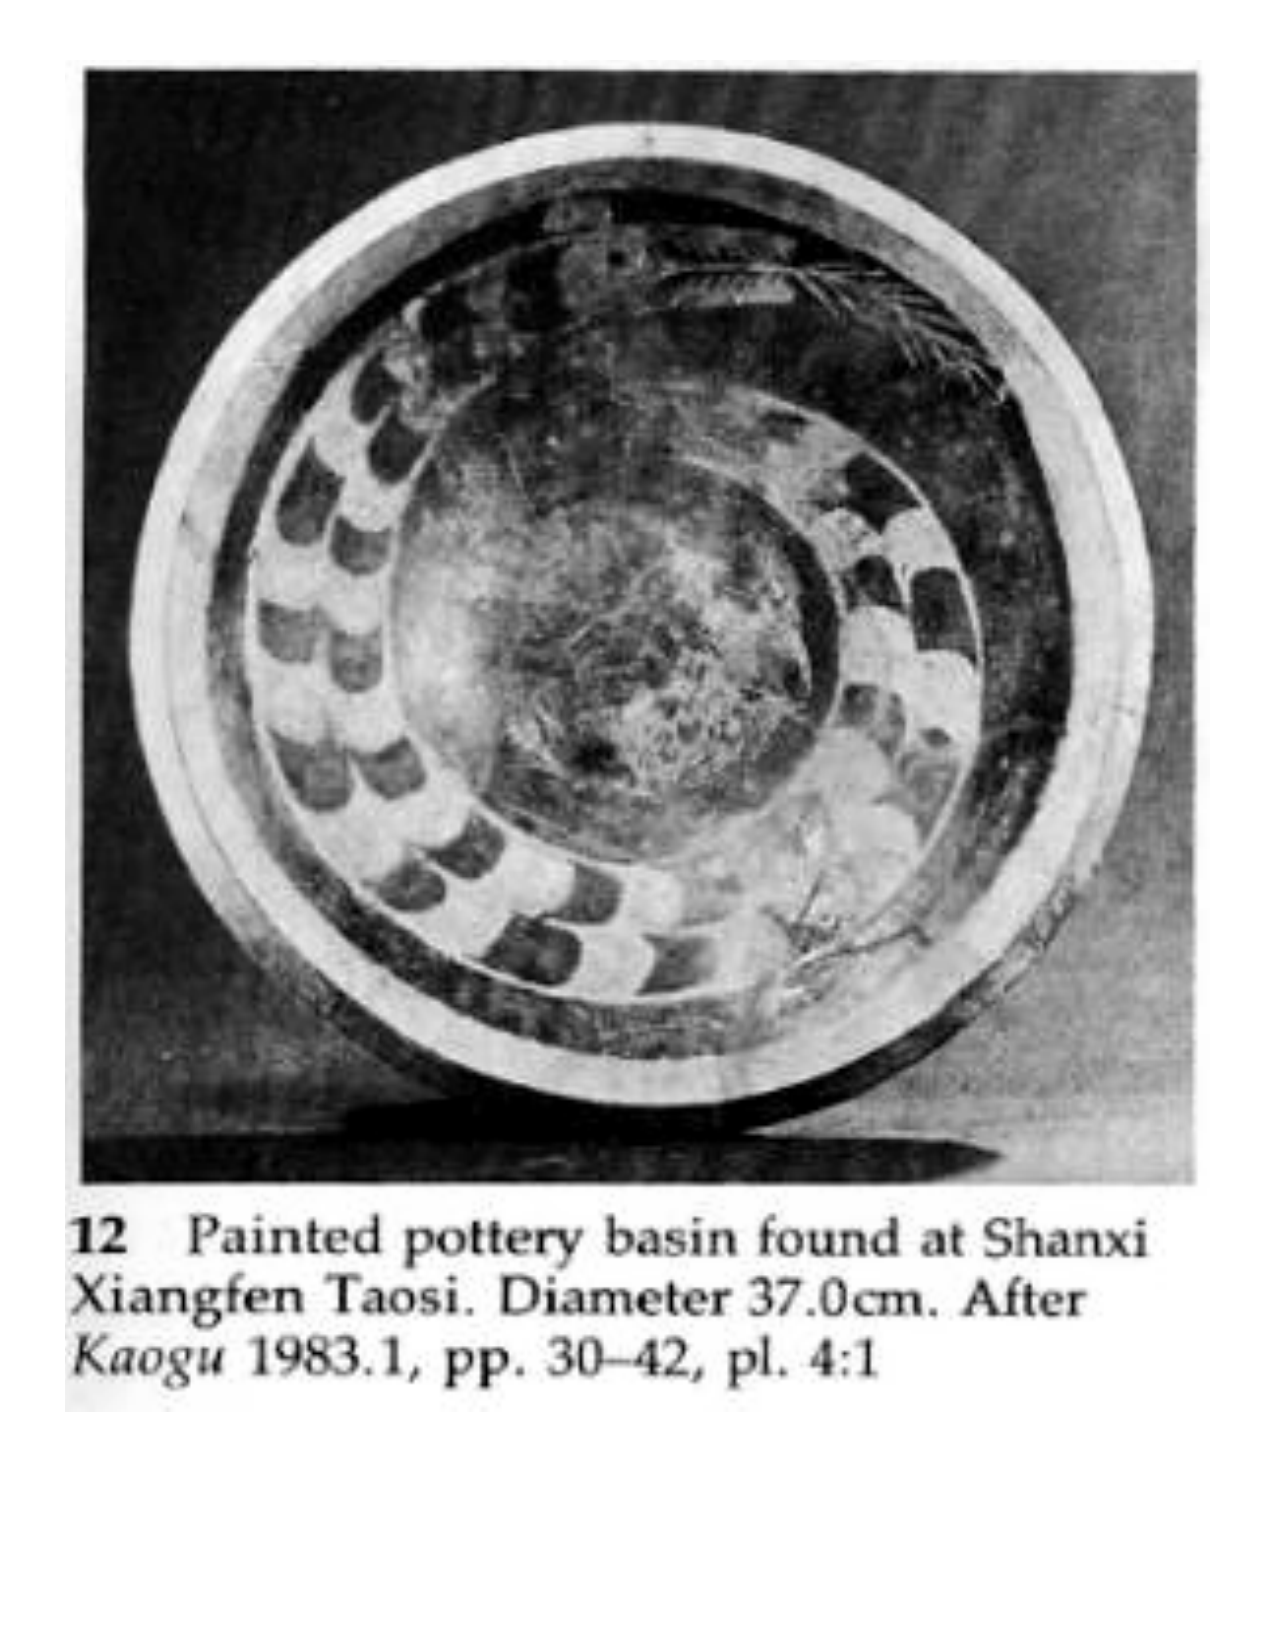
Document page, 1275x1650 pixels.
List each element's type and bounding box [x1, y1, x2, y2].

text [60, 60, 1215, 1417]
picture [65, 60, 1210, 1412]
